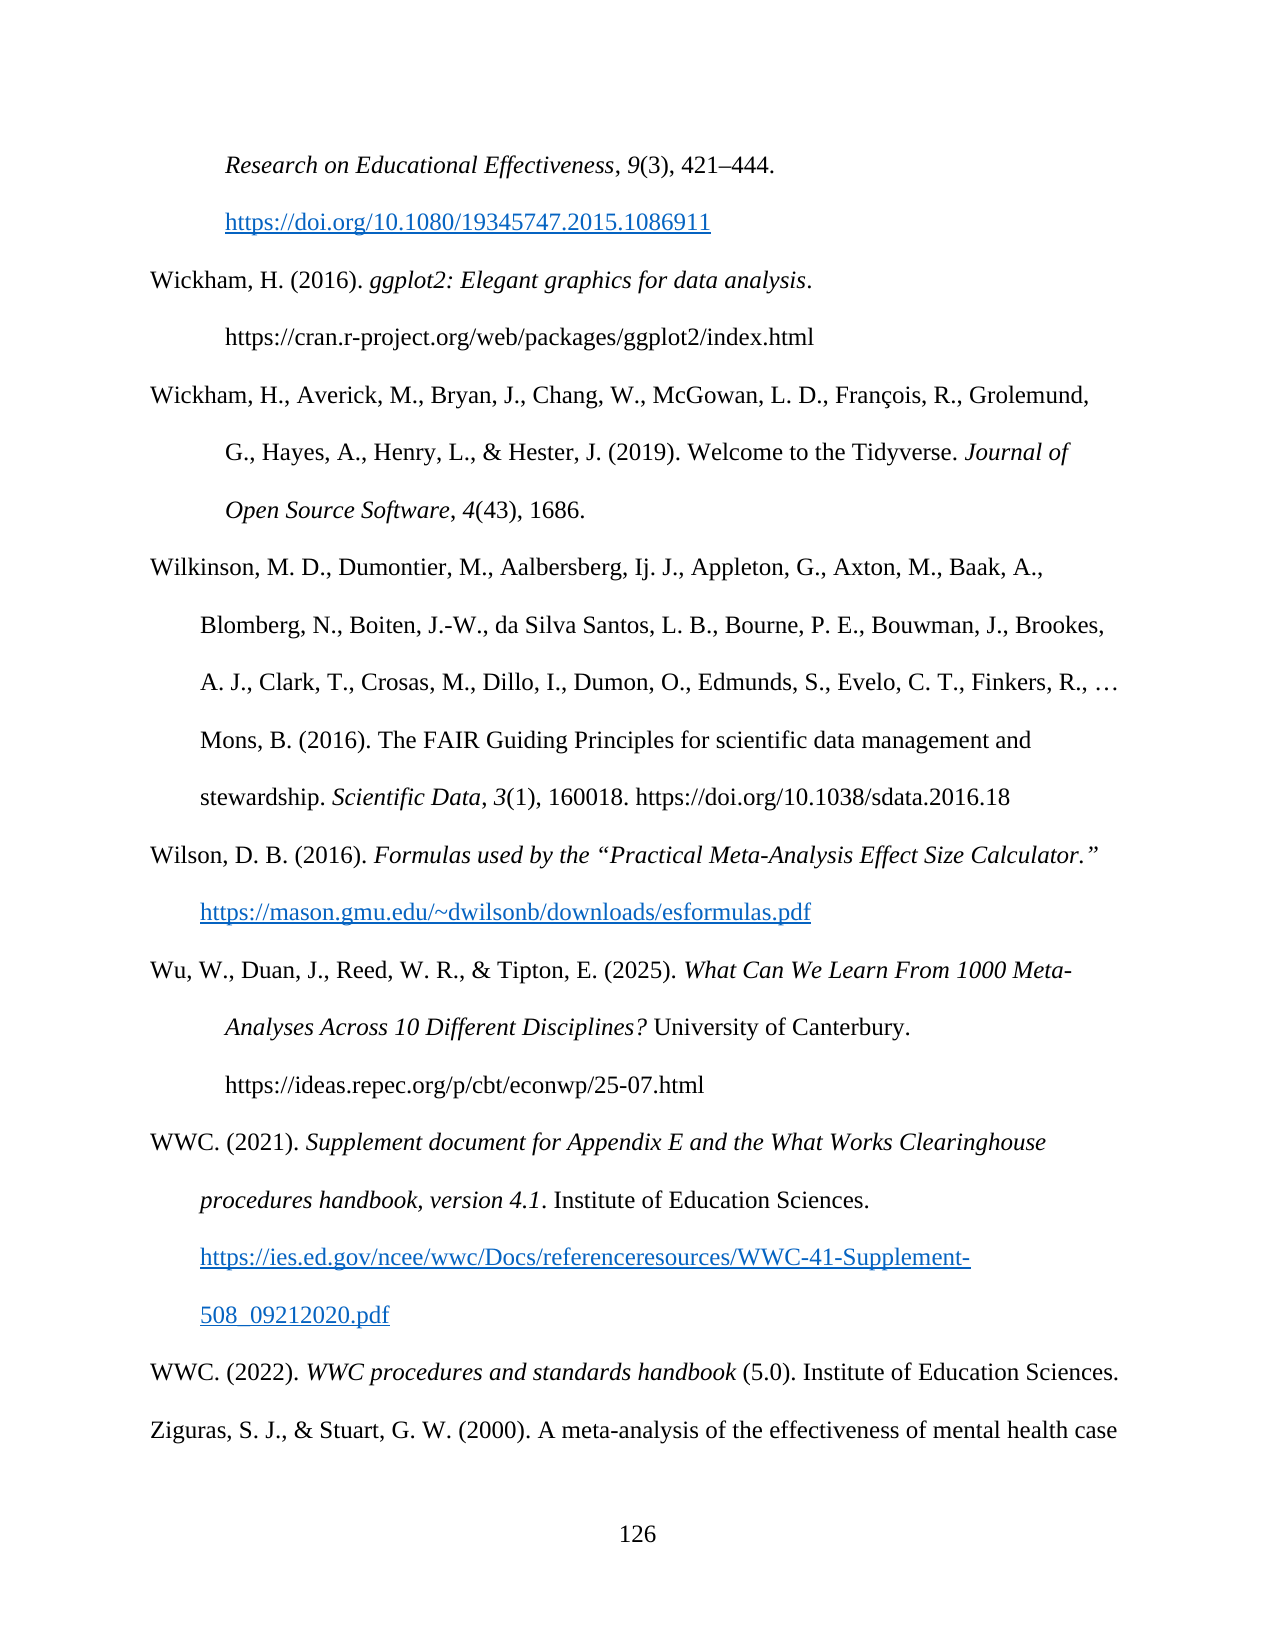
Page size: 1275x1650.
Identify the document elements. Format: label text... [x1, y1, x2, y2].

text WWC. (2021). Supplement document for Appendix E and the What Works Clearinghouse procedures handbook, version 4.1. Institute of Education Sciences. https://ies.ed.gov/ncee/wwc/Docs/referenceresources/WWC-41-Supplement-508_09212020.pdf [150, 1127, 1125, 1329]
text Wilson, D. B. (2016). Formulas used by the “Practical Meta-Analysis Effect Size Calculator.” https://mason.gmu.edu/~dwilsonb/downloads/esformulas.pdf [150, 840, 1125, 926]
text Wilkinson, M. D., Dumontier, M., Aalbersberg, Ij. J., Appleton, G., Axton, M., Baak, A., Blomberg, N., Boiten, J.-W., da Silva Santos, L. B., Bourne, P. E., Bouwman, J., Brookes, A. J., Clark, T., Crosas, M., Dillo, I., Dumon, O., Edmunds, S., Evelo, C. T., Finkers, R., … Mons, B. (2016). The FAIR Guiding Principles for scientific data management and stewardship. Scientific Data, 3(1), 160018. https://doi.org/10.1038/sdata.2016.18 [150, 552, 1125, 811]
text Wickham, H., Averick, M., Bryan, J., Chang, W., McGowan, L. D., François, R., Grolemund, G., Hayes, A., Henry, L., & Hester, J. (2019). Welcome to the Tidyverse. Journal of Open Source Software, 4(43), 1686. [150, 380, 1125, 524]
text WWC. (2022). WWC procedures and standards handbook (5.0). Institute of Education Sciences. [150, 1357, 1125, 1386]
text Wu, W., Duan, J., Reed, W. R., & Tipton, E. (2025). What Can We Learn From 1000 Meta-Analyses Across 10 Different Disciplines? University of Canterbury. https://ideas.repec.org/p/cbt/econwp/25-07.html [150, 955, 1125, 1099]
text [150, 150, 1125, 236]
text Wickham, H. (2016). ggplot2: Elegant graphics for data analysis. https://cran.r-project.org/web/packages/ggplot2/index.html [150, 265, 1125, 351]
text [150, 1415, 1125, 1444]
